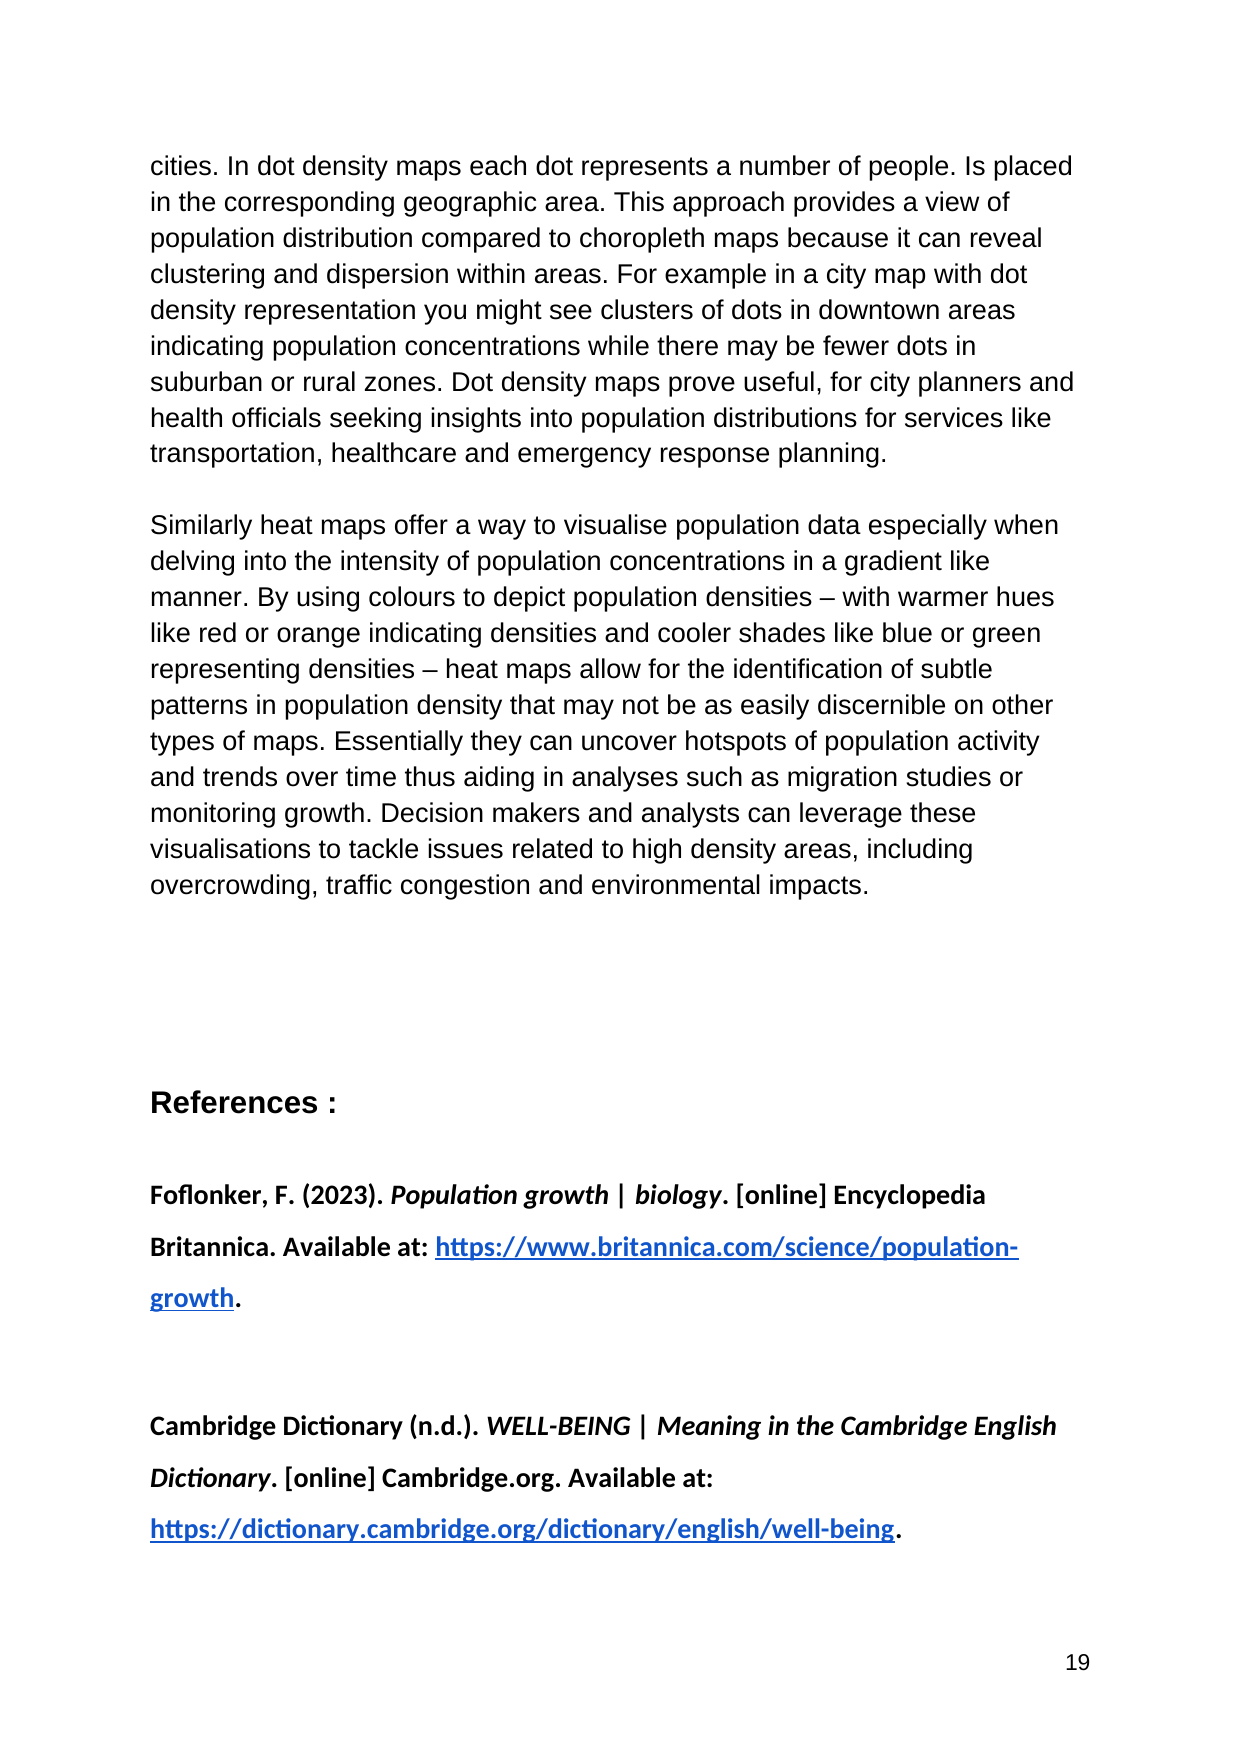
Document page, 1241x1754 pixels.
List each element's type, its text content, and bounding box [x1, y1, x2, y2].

text References : [150, 1084, 1090, 1120]
text ‌Cambridge Dictionary (n.d.). WELL-BEING | Meaning in the Cambridge English Dictionary. [online] Cambridge.org. Available at: https://dictionary.cambridge.org/dictionary/english/well-being. [150, 1408, 1090, 1546]
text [150, 150, 1090, 469]
text Foflonker, F. (2023). Population growth | biology. [online] Encyclopedia Britannica. Available at: https://www.britannica.com/science/population-growth. [150, 1177, 1090, 1315]
text Similarly heat maps offer a way to visualise population data especially when delving into the intensity of population concentrations in a gradient like manner. By using colours to depict population densities – with warmer hues like red or orange indicating densities and cooler shades like blue or green representing densities – heat maps allow for the identification of subtle patterns in population density that may not be as easily discernible on other types of maps. Essentially they can uncover hotspots of population activity and trends over time thus aiding in analyses such as migration studies or monitoring growth. Decision makers and analysts can leverage these visualisations to tackle issues related to high density areas, including overcrowding, traffic congestion and environmental impacts. [150, 509, 1090, 900]
